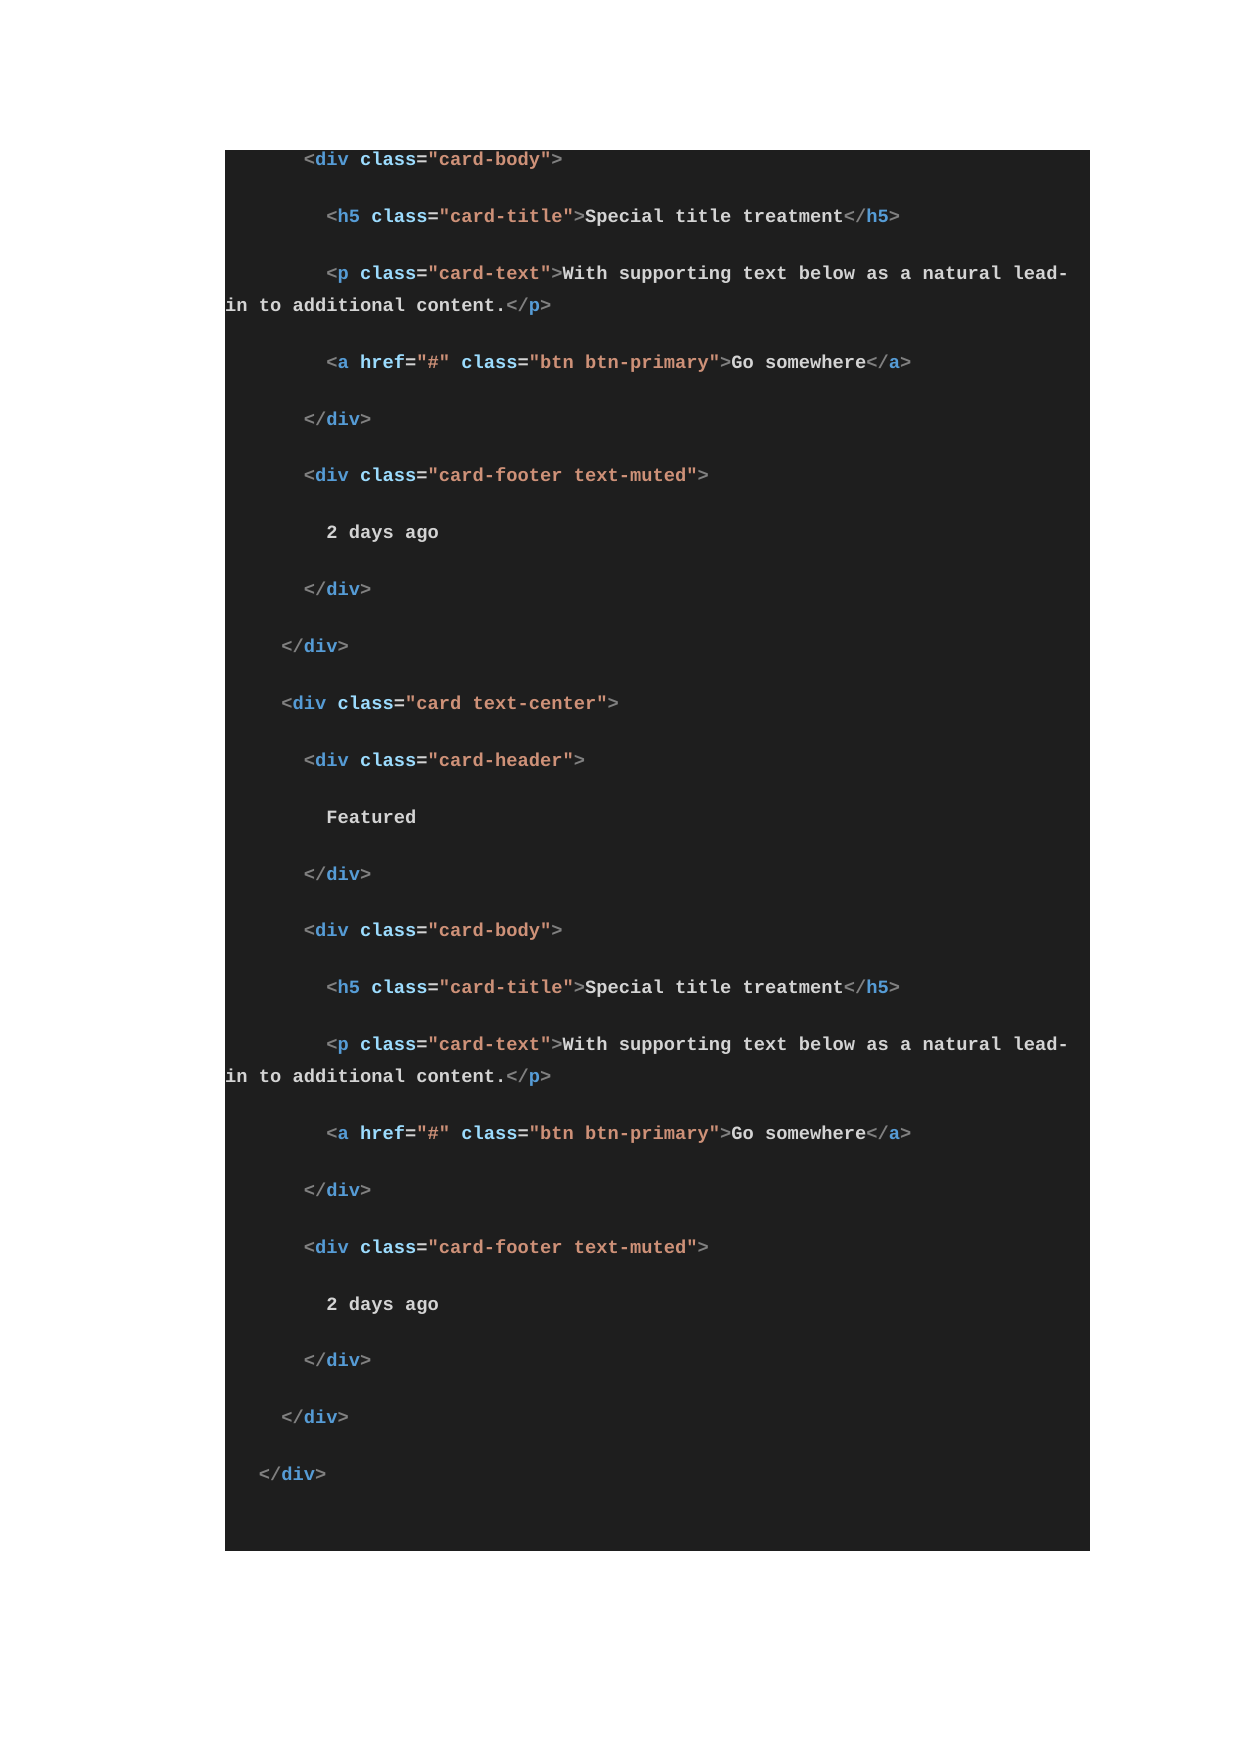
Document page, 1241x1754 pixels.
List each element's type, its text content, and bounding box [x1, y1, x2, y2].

text </div> [225, 1465, 1090, 1486]
text </div> [225, 409, 1090, 431]
text </div> [225, 580, 1090, 601]
text <div class="card-body"> [225, 150, 1090, 171]
text <h5 class="card-title">Special title treatment</h5> [225, 978, 1090, 999]
text <div class="card-footer text-muted"> [225, 1237, 1090, 1259]
text <h5 class="card-title">Special title treatment</h5> [225, 207, 1090, 228]
text 2 days ago [225, 1294, 1090, 1316]
text <a href="#" class="btn btn-primary">Go somewhere</a> [225, 352, 1090, 374]
text <div class="card-header"> [225, 751, 1090, 772]
text <div class="card-body"> [225, 921, 1090, 942]
text </div> [225, 1181, 1090, 1202]
text 2 days ago [225, 523, 1090, 544]
text <div class="card-footer text-muted"> [225, 466, 1090, 487]
text </div> [225, 864, 1090, 886]
text Featured [225, 807, 1090, 829]
text <p class="card-text">With supporting text below as a natural lead-in to additional content.</p> [225, 1035, 1090, 1088]
text <p class="card-text">With supporting text below as a natural lead-in to additional content.</p> [225, 264, 1090, 317]
text </div> [225, 1408, 1090, 1429]
text <a href="#" class="btn btn-primary">Go somewhere</a> [225, 1124, 1090, 1145]
text </div> [225, 637, 1090, 658]
text <div class="card text-center"> [225, 694, 1090, 715]
text </div> [225, 1351, 1090, 1372]
